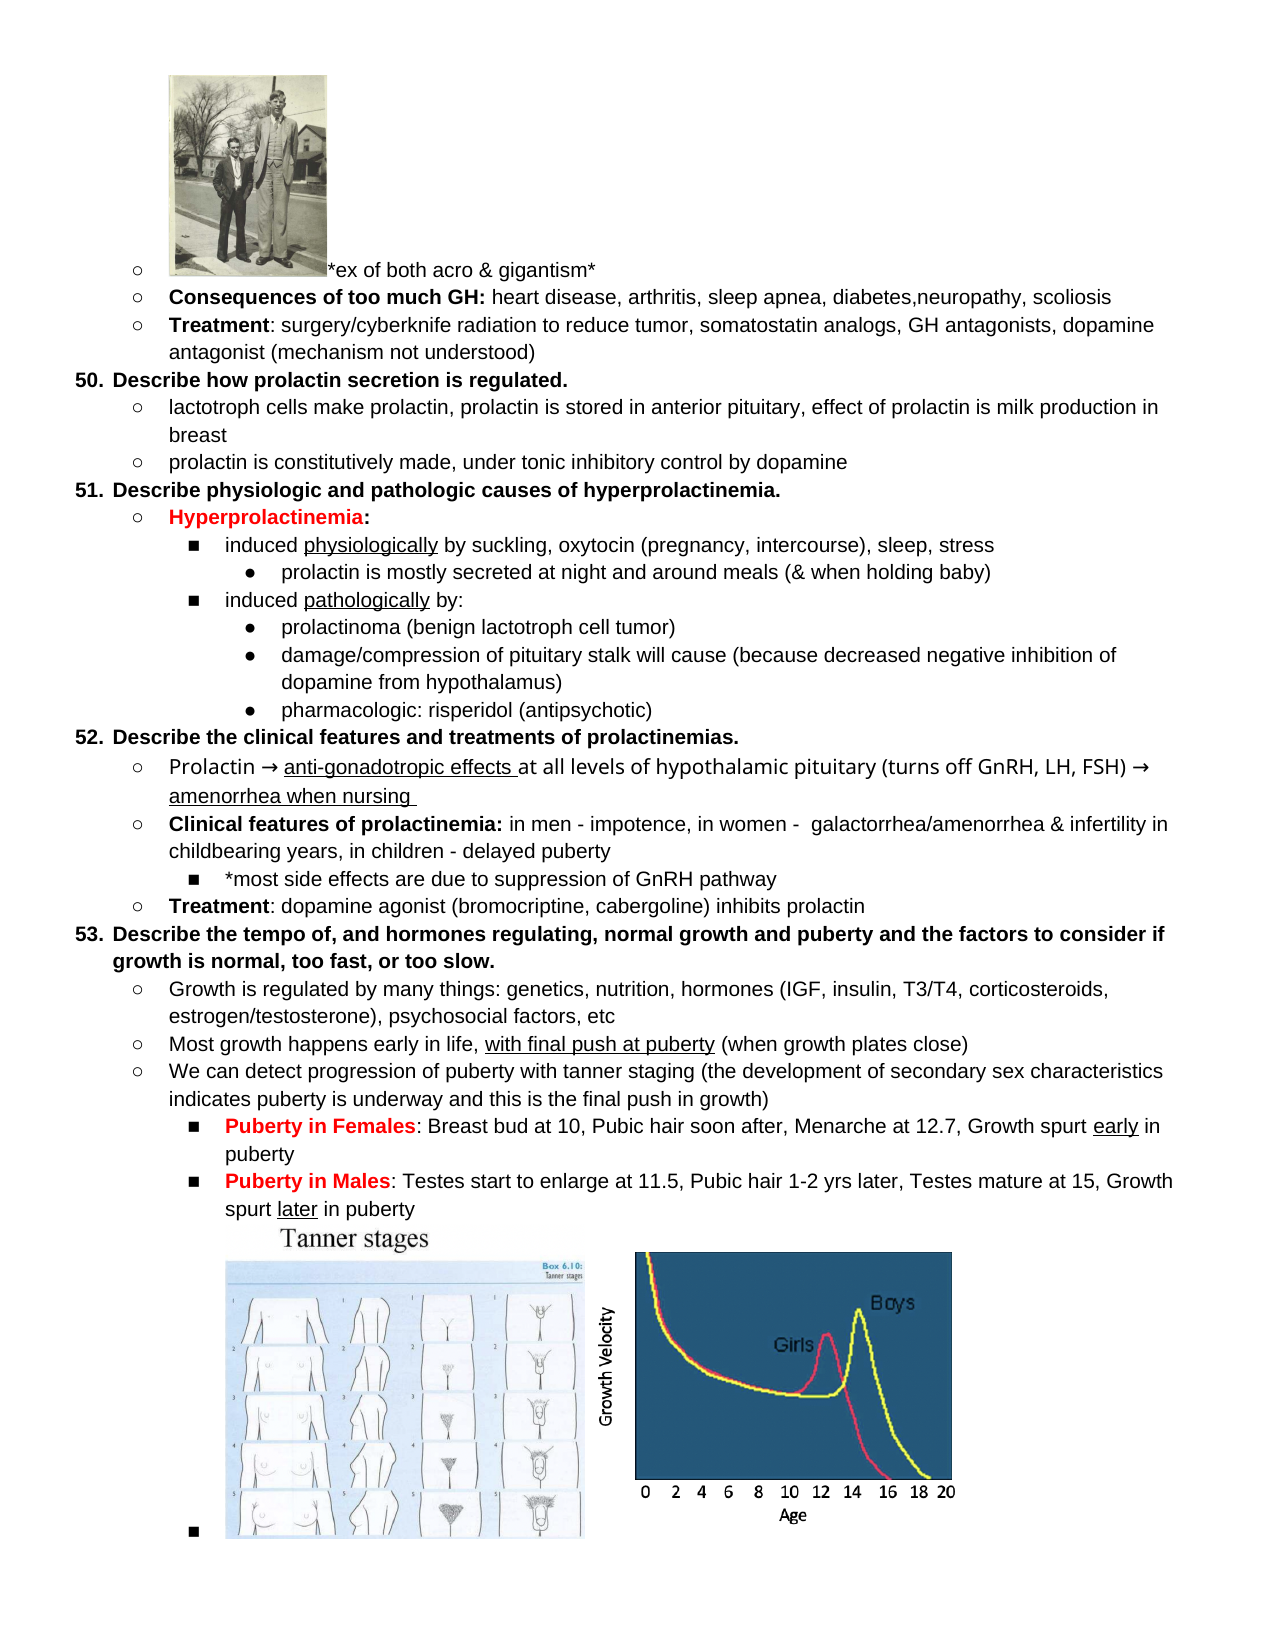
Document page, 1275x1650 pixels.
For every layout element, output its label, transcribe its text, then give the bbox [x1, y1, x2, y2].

list Treatment: surgery/cyberknife radiation to reduce tumor, somatostatin analogs, GH antagonists, dopamine antagonist (mechanism not understood) [131, 312, 1200, 364]
list We can detect progression of puberty with tanner staging (the development of secondary sex characteristics indicates puberty is underway and this is the final push in growth) [131, 1059, 1200, 1111]
list Describe the tempo of, and hormones regulating, normal growth and puberty and the factors to consider if growth is normal, too fast, or too slow. [75, 922, 1200, 973]
list pharmacologic: risperidol (antipsychotic) [244, 697, 1200, 721]
list prolactin is mostly secreted at night and around meals (& when holding baby) [244, 560, 1200, 584]
list Hyperprolactinemia: [131, 505, 1200, 529]
list Describe how prolactin secretion is regulated. [75, 367, 1200, 391]
list lactotroph cells make prolactin, prolactin is stored in anterior pituitary, effect of prolactin is milk production in breast [131, 395, 1200, 446]
list Puberty in Males: Testes start to enlarge at 11.5, Pubic hair 1-2 yrs later, Testes mature at 15, Growth spurt later in puberty [187, 1169, 1200, 1221]
list Puberty in Females: Breast bud at 10, Pubic hair soon after, Menarche at 12.7, Growth spurt early in puberty [187, 1114, 1200, 1166]
picture [168, 75, 328, 277]
list prolactin is constitutively made, under tonic inhibitory control by dopamine [131, 450, 1200, 474]
list induced physiologically by suckling, oxytocin (pregnancy, intercourse), sleep, stress [187, 532, 1200, 556]
list Most growth happens early in life, with final push at puberty (when growth plates close) [131, 1032, 1200, 1056]
list *ex of both acro & gigantism* [131, 75, 1200, 281]
list Growth is regulated by many things: genetics, nutrition, hormones (IGF, insulin, T3/T4, corticosteroids, estrogen/testosterone), psychosocial factors, etc [131, 977, 1200, 1028]
list induced pathologically by: [187, 587, 1200, 611]
list Describe the clinical features and treatments of prolactinemias. [75, 725, 1200, 749]
list Treatment: dopamine agonist (bromocriptine, cabergoline) inhibits prolactin [131, 894, 1200, 918]
list prolactinoma (benign lactotroph cell tumor) [244, 615, 1200, 639]
list damage/compression of pituitary stalk will cause (because decreased negative inhibition of dopamine from hypothalamus) [244, 642, 1200, 694]
list *most side effects are due to suppression of GnRH pathway [187, 867, 1200, 891]
list Describe physiologic and pathologic causes of hyperprolactinemia. [75, 477, 1200, 501]
list Clinical features of prolactinemia: in men - impotence, in women - galactorrhea/amenorrhea & infertility in childbearing years, in children - delayed puberty [131, 812, 1200, 863]
list Prolactin → anti-gonadotropic effects at all levels of hypothalamic pituitary (turns off GnRH, LH, FSH) → amenorrhea when nursing [131, 752, 1200, 808]
picture [225, 1224, 974, 1539]
list Consequences of too much GH: heart disease, arthritis, sleep apnea, diabetes,neuropathy, scoliosis [131, 285, 1200, 309]
